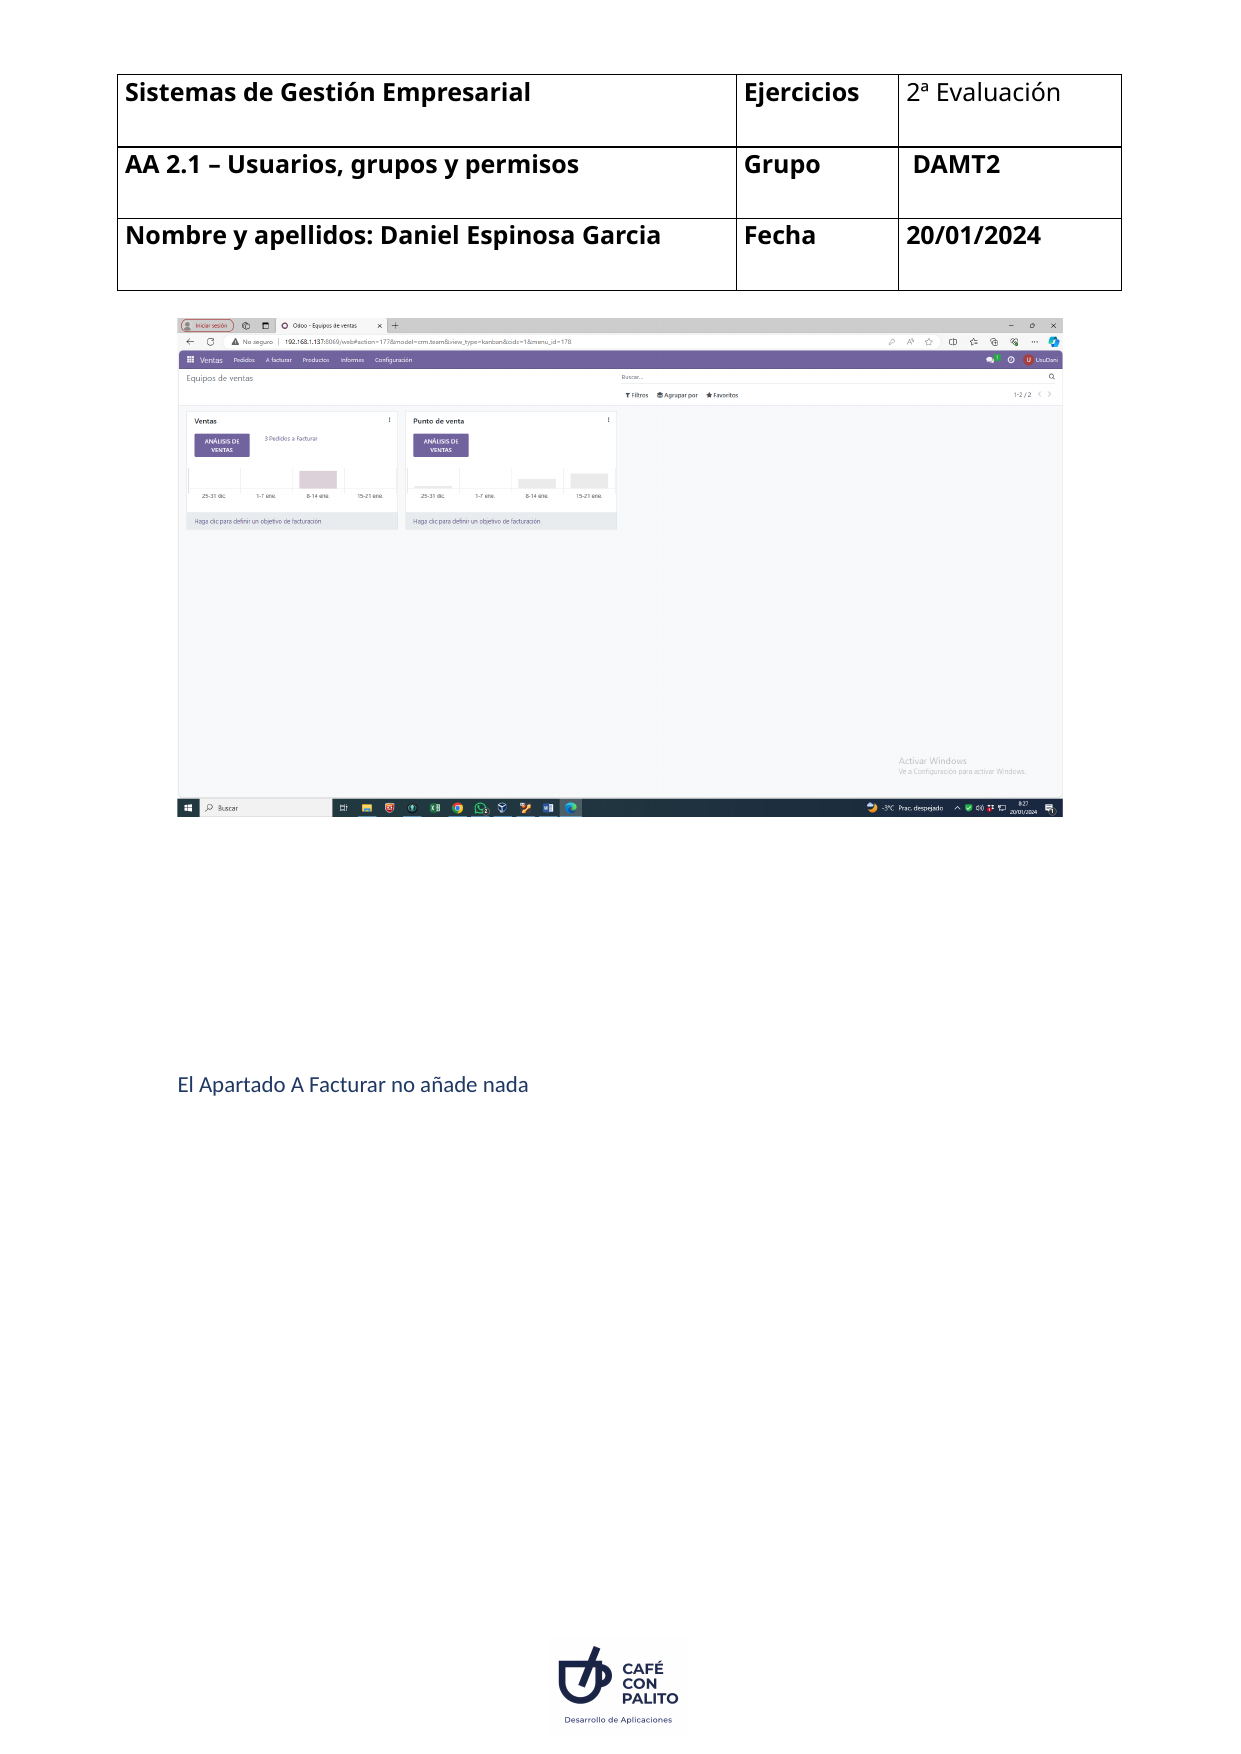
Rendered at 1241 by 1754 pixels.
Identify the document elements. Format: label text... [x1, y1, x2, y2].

picture [177, 318, 1063, 817]
text El Apartado A Facturar no añade nada [177, 1070, 1063, 1098]
picture [549, 1636, 688, 1737]
